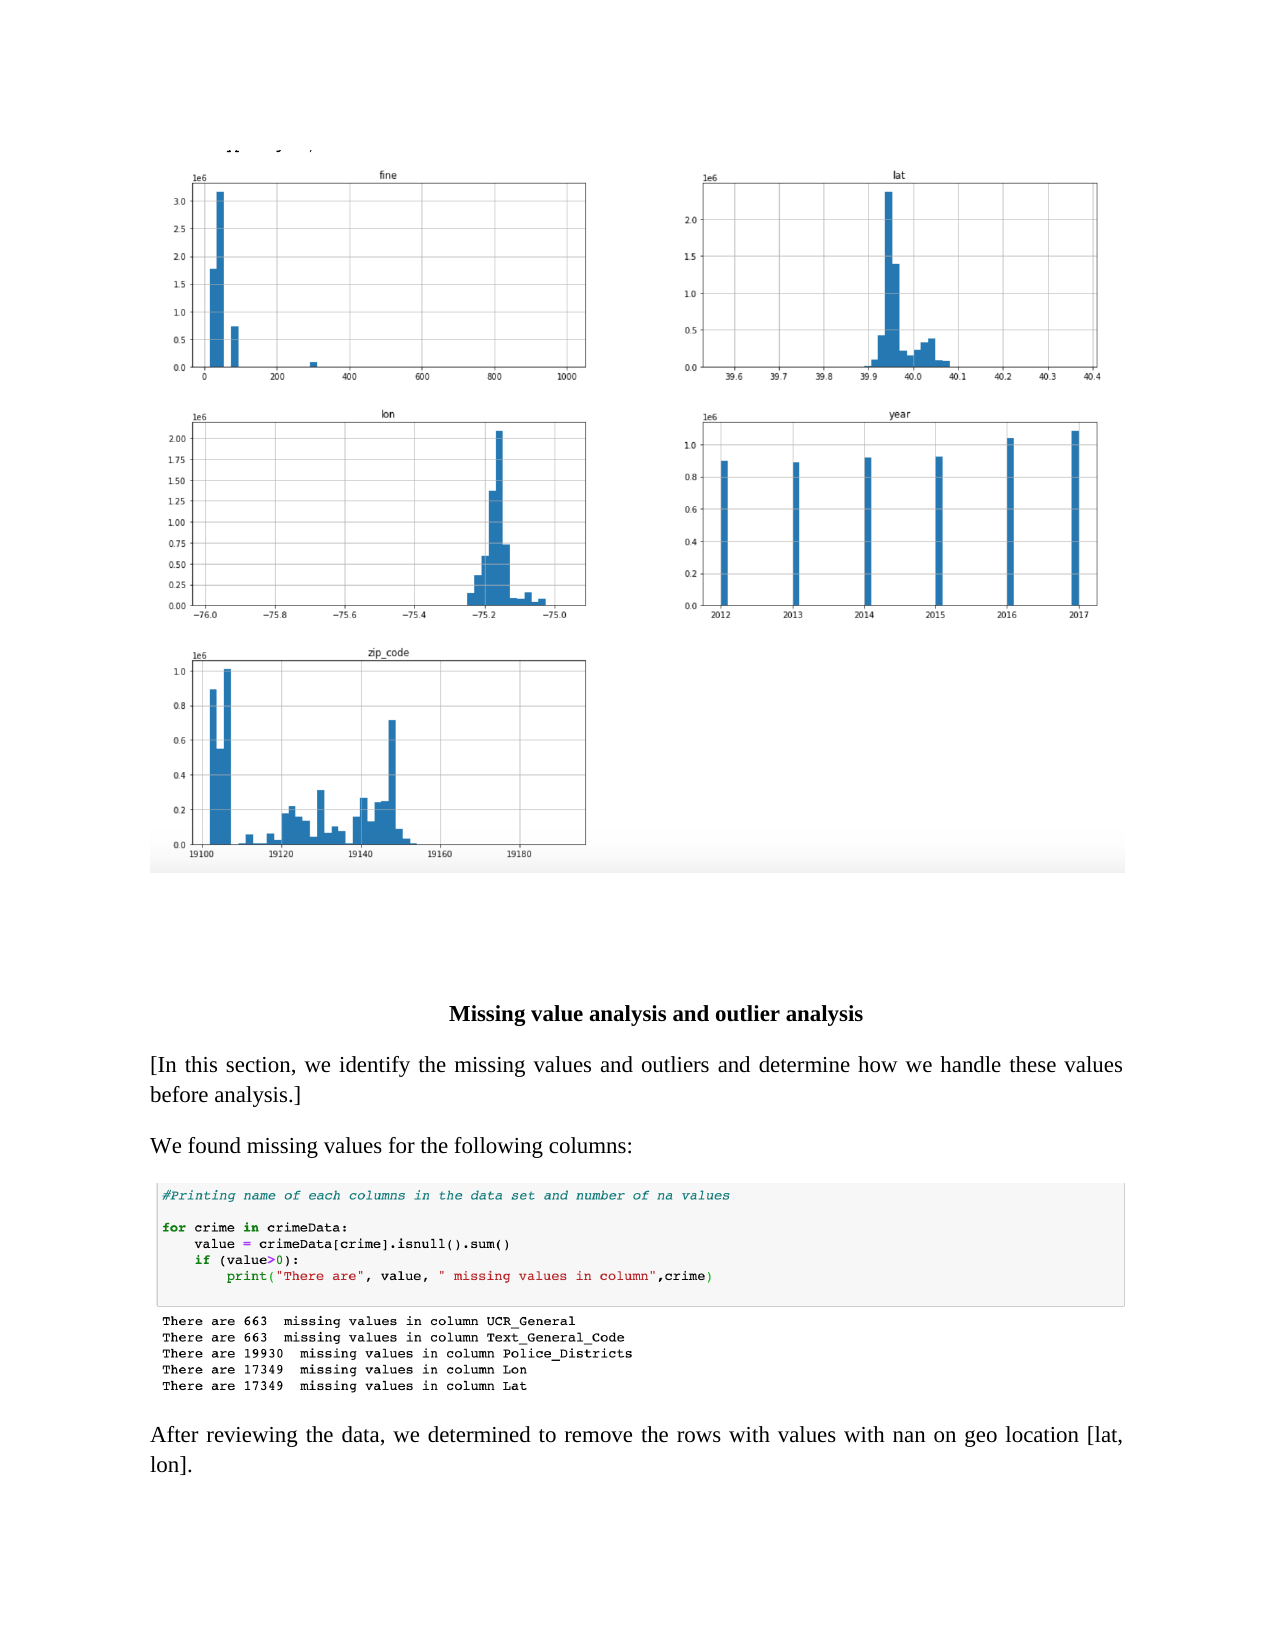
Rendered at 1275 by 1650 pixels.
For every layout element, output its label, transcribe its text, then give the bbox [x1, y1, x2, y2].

picture [150, 150, 1125, 873]
text After reviewing the data, we determined to remove the rows with values with nan on geo location [lat, lon]. [150, 1421, 1125, 1477]
text Missing value analysis and outlier analysis [187, 1000, 1125, 1026]
picture [150, 1183, 1125, 1396]
text We found missing values for the following columns: [150, 1132, 1125, 1159]
text [In this section, we identify the missing values and outliers and determine how we handle these values before analysis.] [150, 1051, 1125, 1108]
